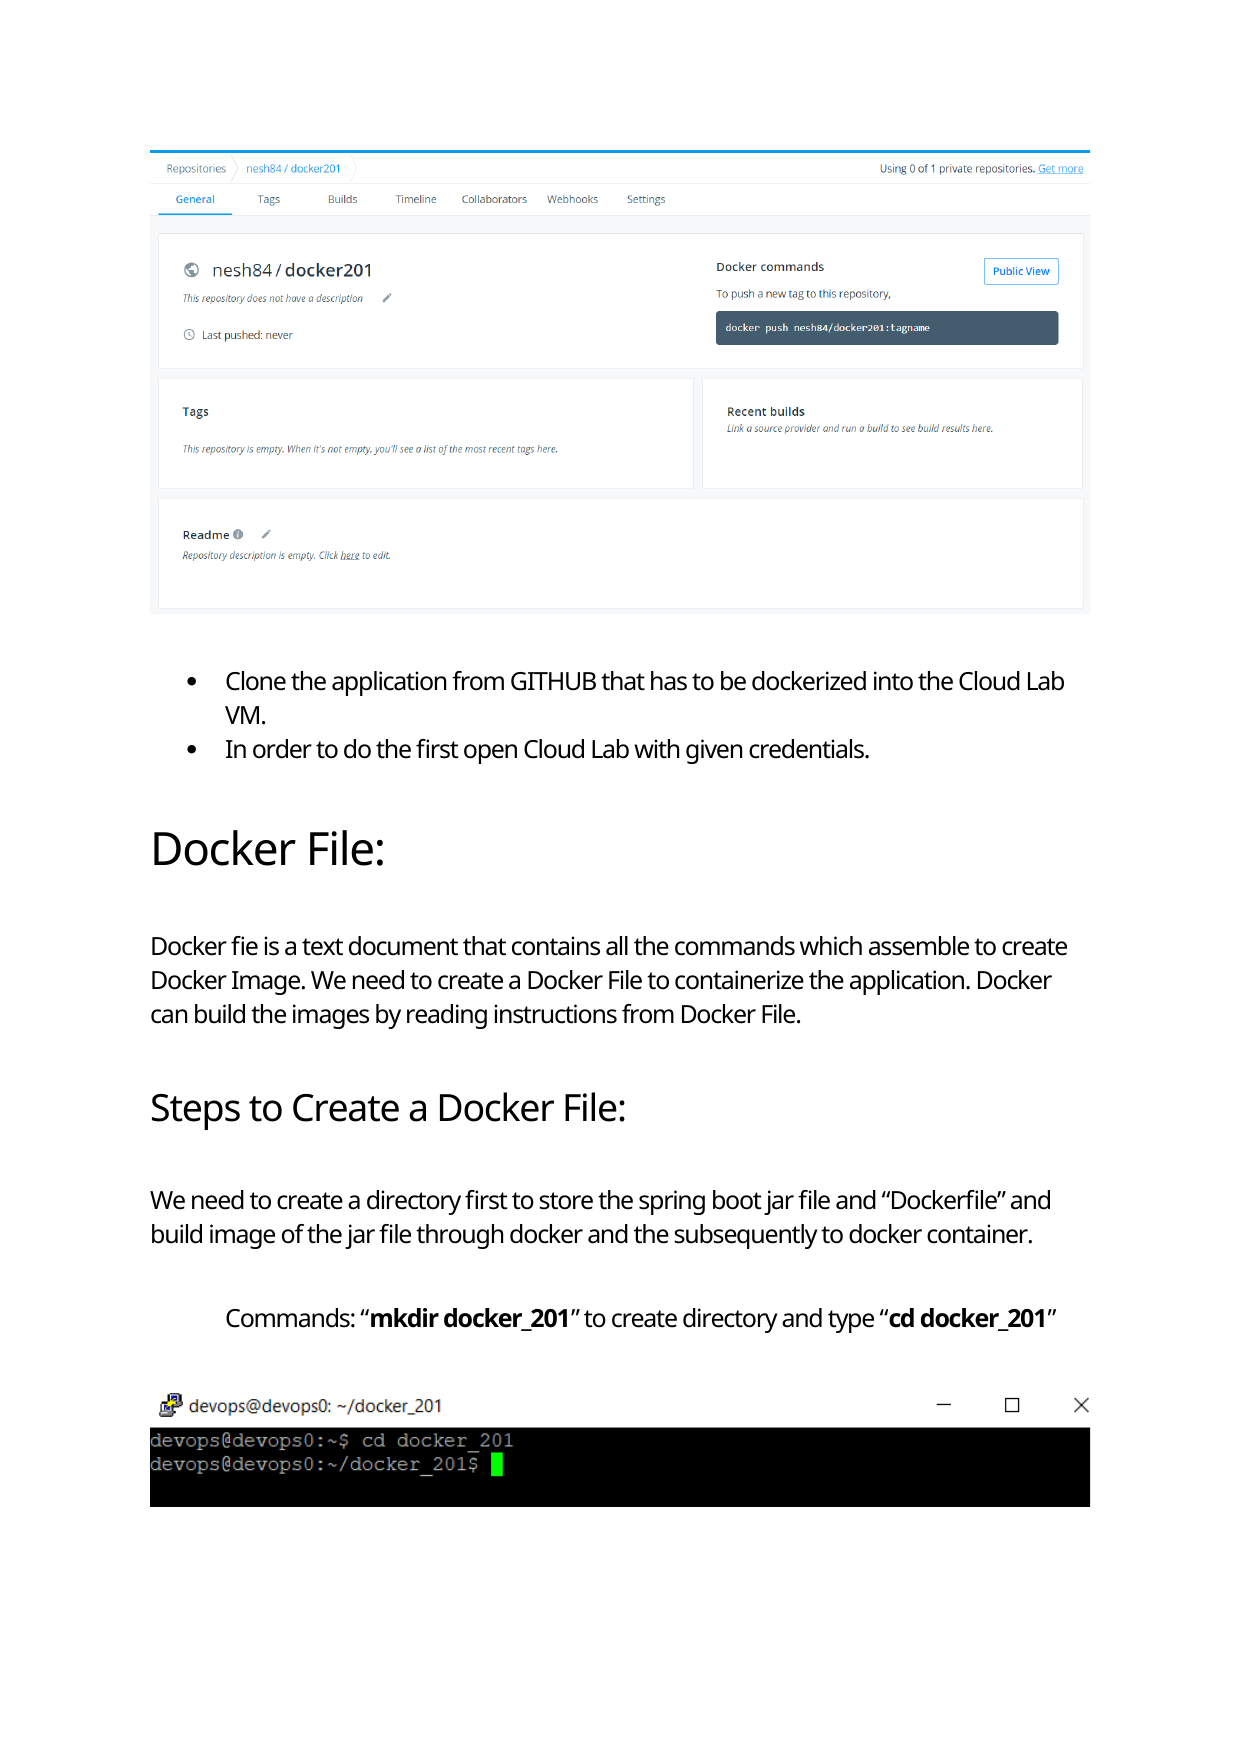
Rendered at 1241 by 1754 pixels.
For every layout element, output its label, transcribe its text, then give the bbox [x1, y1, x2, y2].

text Docker File: [150, 816, 1090, 878]
list Clone the application from GITHUB that has to be dockerized into the Cloud Lab VM. [187, 664, 1090, 732]
text We need to create a directory first to store the spring boot jar file and “Dockerfile” and build image of the jar file through docker and the subsequently to docker container. [150, 1183, 1090, 1251]
picture [150, 1385, 1091, 1507]
list Commands: “mkdir docker_201” to create directory and type “cd docker_201” [225, 1301, 1090, 1335]
text Docker fie is a text document that contains all the commands which assemble to create Docker Image. We need to create a Docker File to containerize the application. Docker can build the images by reading instructions from Docker File. [150, 929, 1090, 1031]
list In order to do the first open Cloud Lab with given credentials. [187, 732, 1090, 766]
picture [150, 150, 1091, 614]
text Steps to Create a Docker File: [150, 1081, 1090, 1132]
